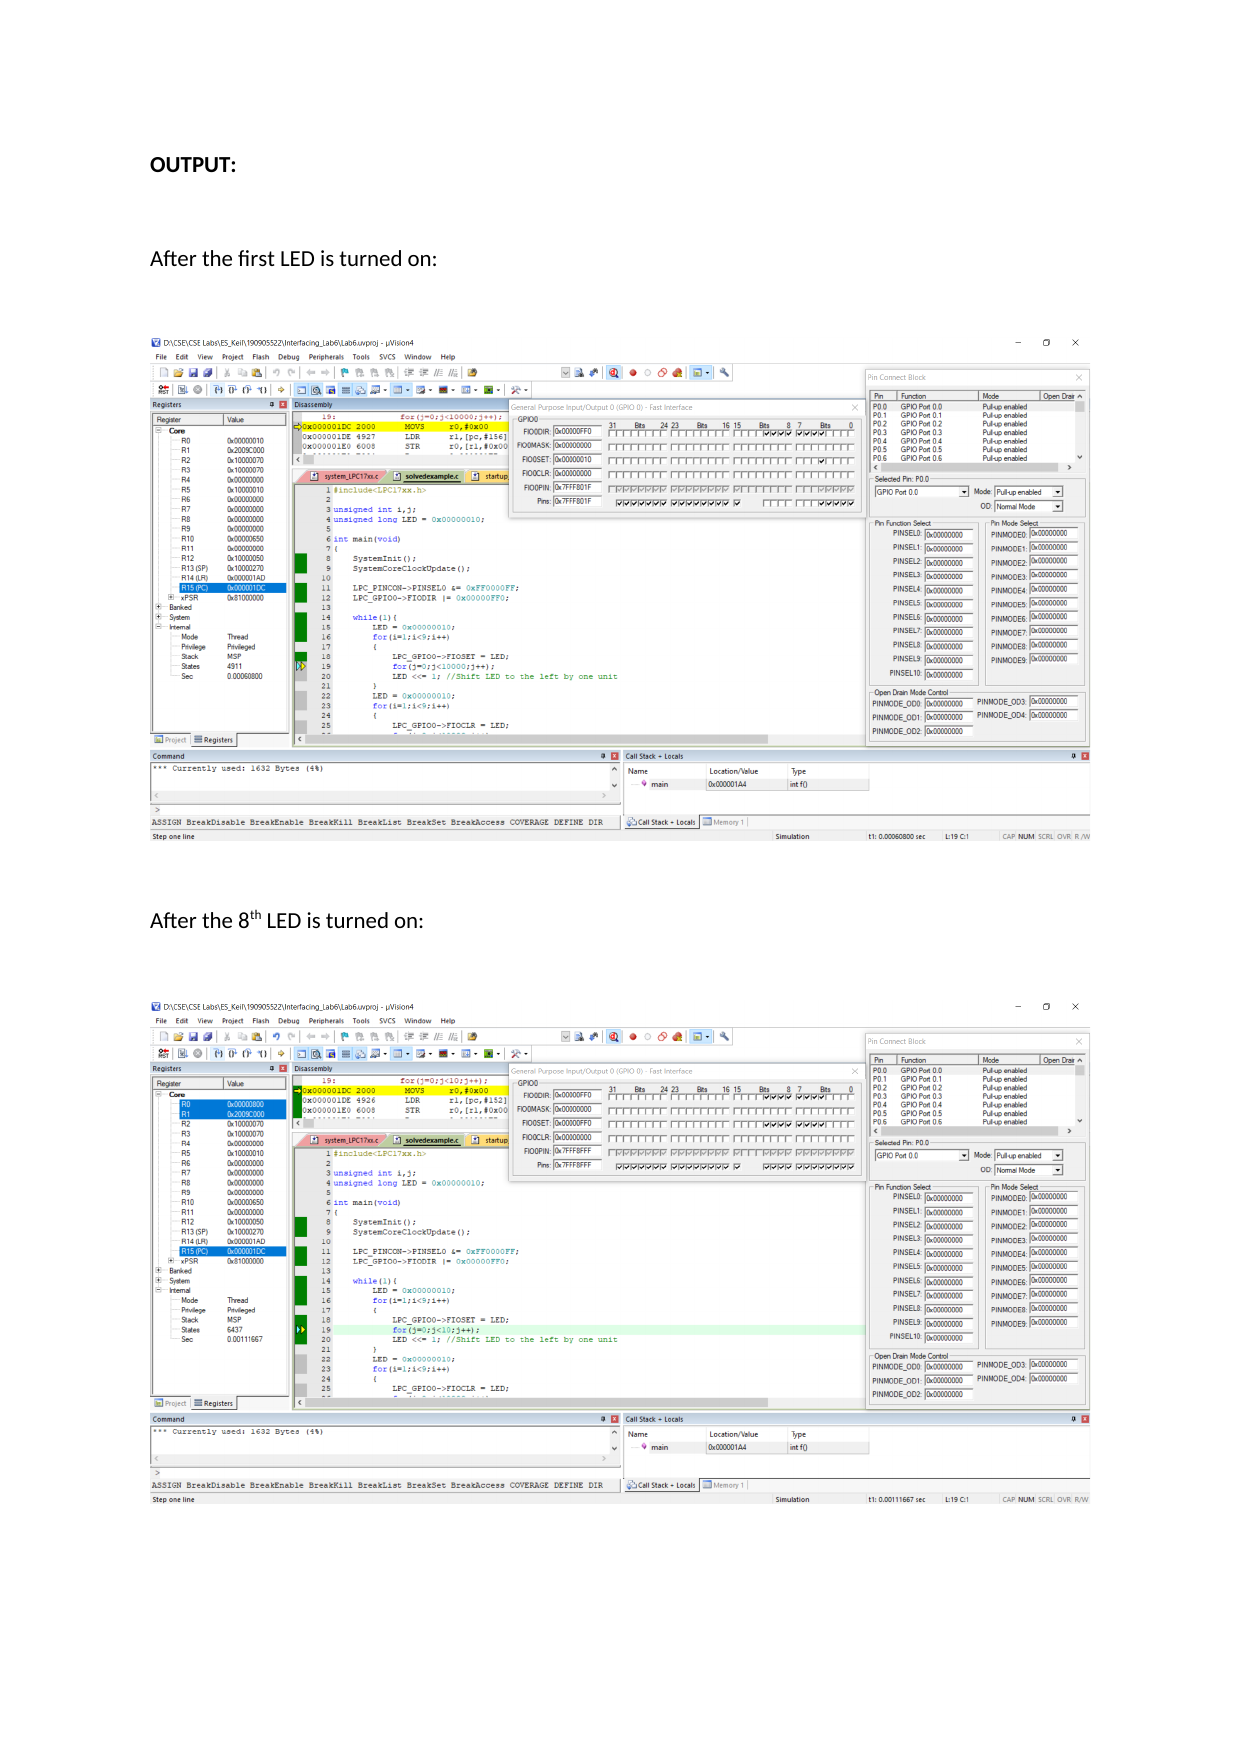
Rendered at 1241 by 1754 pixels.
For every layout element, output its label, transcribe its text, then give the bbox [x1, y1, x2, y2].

picture [150, 337, 1091, 841]
picture [150, 1000, 1091, 1504]
text OUTPUT: [150, 150, 1090, 178]
text After the first LED is turned on: [150, 244, 1090, 272]
text After the 8th LED is turned on: [150, 907, 1090, 934]
